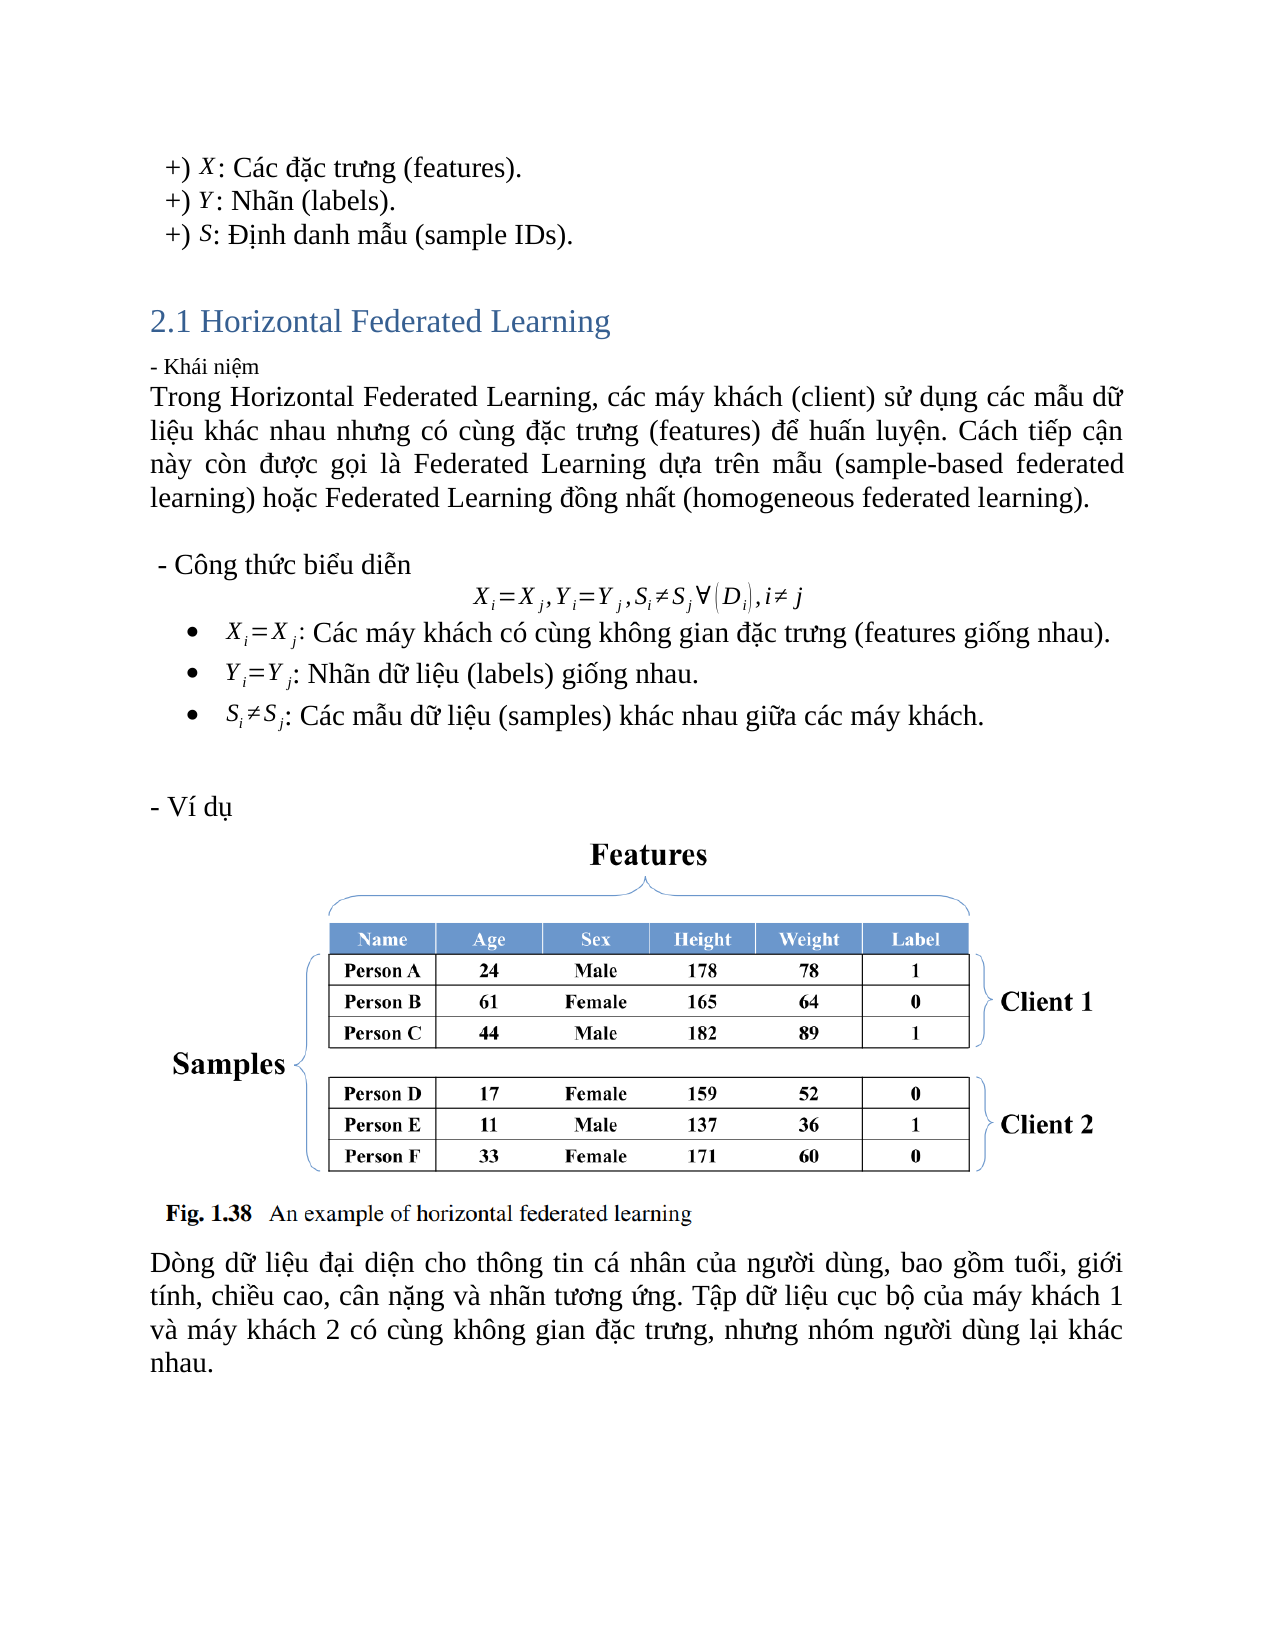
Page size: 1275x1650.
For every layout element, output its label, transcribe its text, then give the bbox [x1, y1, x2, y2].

list Các máy khách có cùng không gian đặc trưng (features giống nhau). [187, 616, 1125, 652]
text - Ví dụ [150, 789, 1125, 822]
text Trong Horizontal Federated Learning, các máy khách (client) sử dụng các mẫu dữ liệu khác nhau nhưng có cùng đặc trưng (features) để huấn luyện. Cách tiếp cận này còn được gọi là Federated Learning dựa trên mẫu (sample-based federated learning) hoặc Federated Learning đồng nhất (homogeneous federated learning). [150, 379, 1125, 514]
list : Nhãn dữ liệu (labels) giống nhau. [187, 657, 1125, 693]
text +) : Định danh mẫu (sample IDs). [150, 217, 1125, 251]
subtitle 2.1 Horizontal Federated Learning [150, 301, 1125, 339]
list : Các mẫu dữ liệu (samples) khác nhau giữa các máy khách. [187, 698, 1125, 734]
text Dòng dữ liệu đại diện cho thông tin cá nhân của người dùng, bao gồm tuổi, giới tính, chiều cao, cân nặng và nhãn tương ứng. Tập dữ liệu cục bộ của máy khách 1 và máy khách 2 có cùng không gian đặc trưng, nhưng nhóm người dùng lại khác nhau. [150, 1245, 1125, 1379]
text +) : Nhãn (labels). [150, 183, 1125, 217]
text +) : Các đặc trưng (features). [150, 150, 1125, 183]
text - Khái niệm [150, 353, 1125, 379]
picture [150, 822, 1125, 1245]
text - Công thức biểu diễn [150, 547, 1125, 581]
